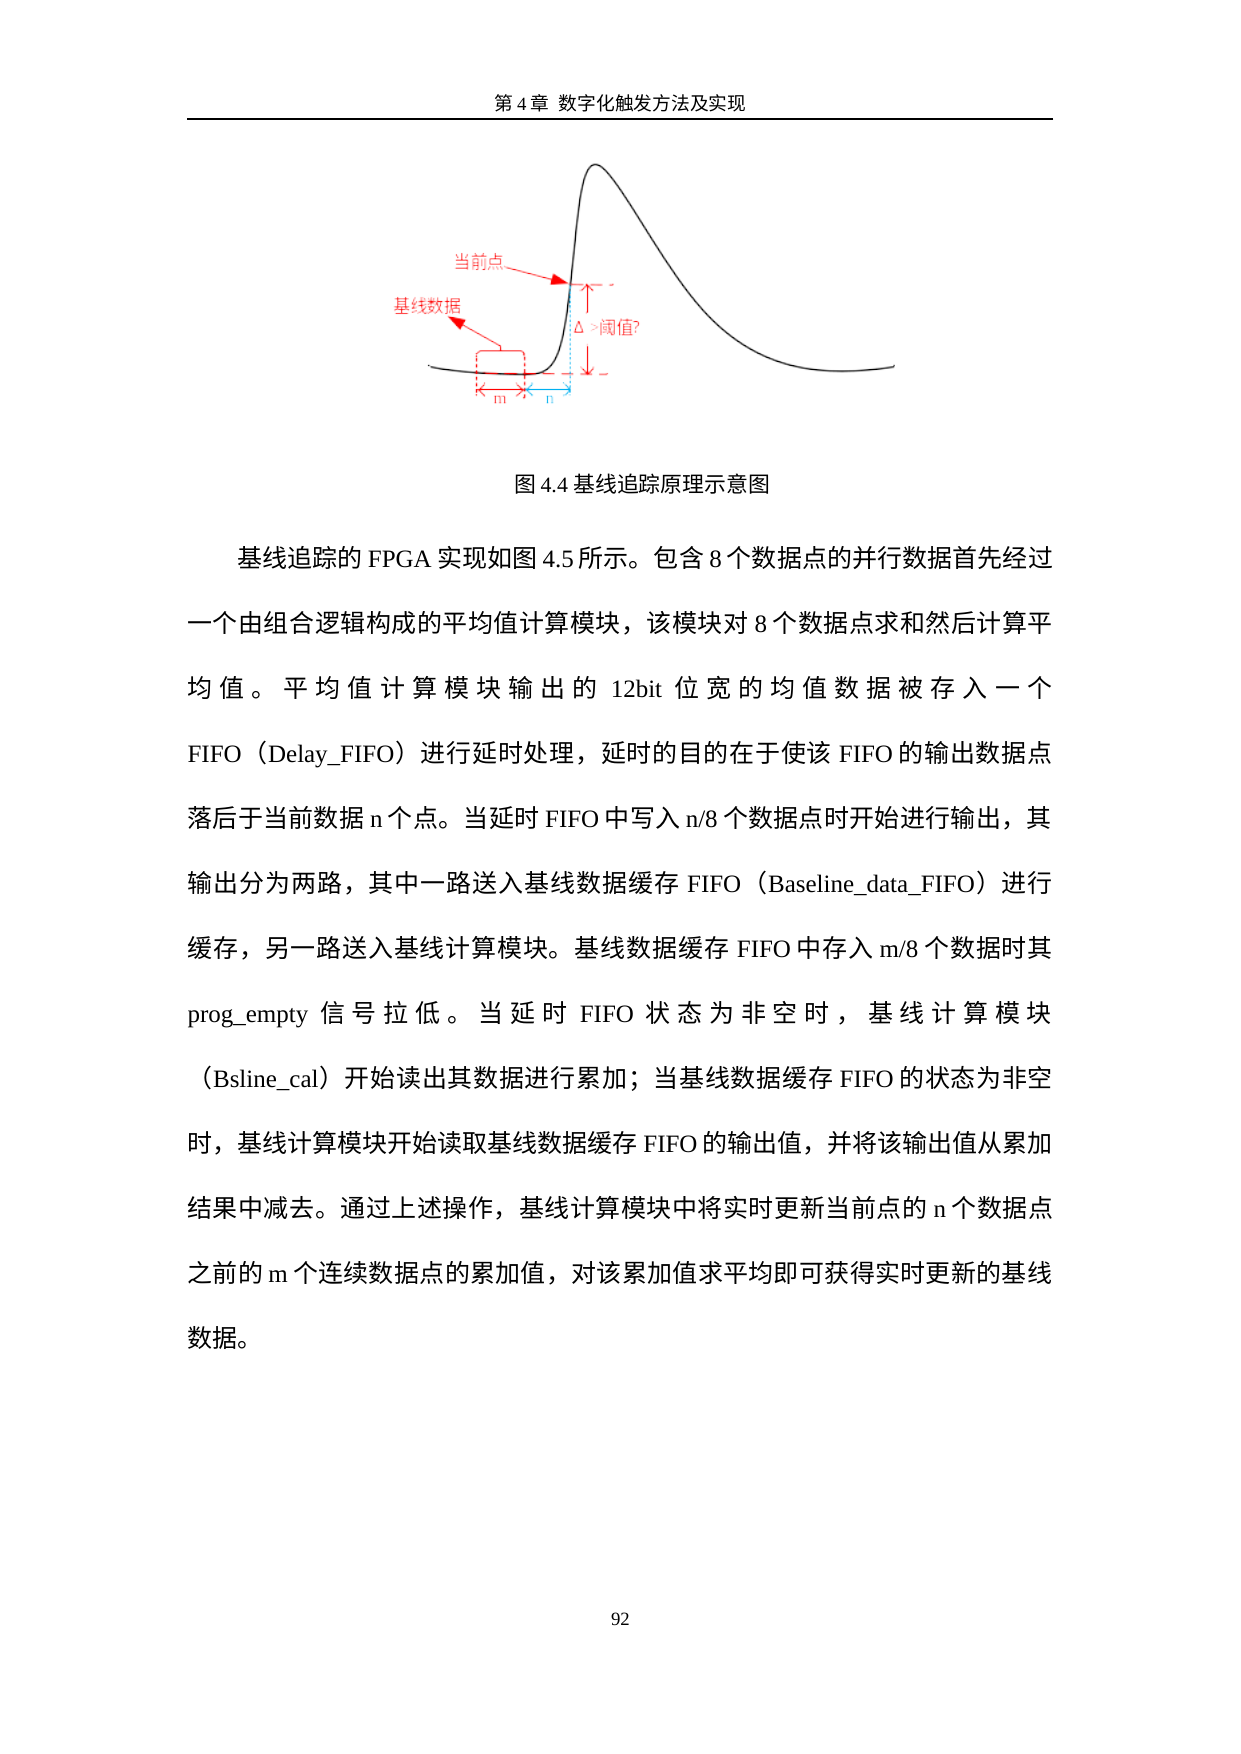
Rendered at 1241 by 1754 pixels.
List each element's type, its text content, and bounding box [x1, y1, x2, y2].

text 图4.4 基线追踪原理示意图 [187, 467, 1053, 499]
text 基线追踪的FPGA实现如图4.5所示。包含8个数据点的并行数据首先经过一个由组合逻辑构成的平均值计算模块，该模块对8个数据点求和然后计算平均值。平均值计算模块输出的12bit位宽的均值数据被存入一个FIFO（Delay_FIFO）进行延时处理，延时的目的在于使该FIFO的输出数据点落后于当前数据n个点。当延时FIFO中写入n/8个数据点时开始进行输出，其输出分为两路，其中一路送入基线数据缓存FIFO（Baseline_data_FIFO）进行缓存，另一路送入基线计算模块。基线数据缓存FIFO中存入m/8个数据时其prog_empty信号拉低。当延时FIFO状态为非空时，基线计算模块（Bsline_cal）开始读出其数据进行累加；当基线数据缓存FIFO的状态为非空时，基线计算模块开始读取基线数据缓存FIFO的输出值，并将该输出值从累加结果中减去。通过上述操作，基线计算模块中将实时更新当前点的n个数据点之前的m个连续数据点的累加值，对该累加值求平均即可获得实时更新的基线数据。 [187, 524, 1053, 1369]
